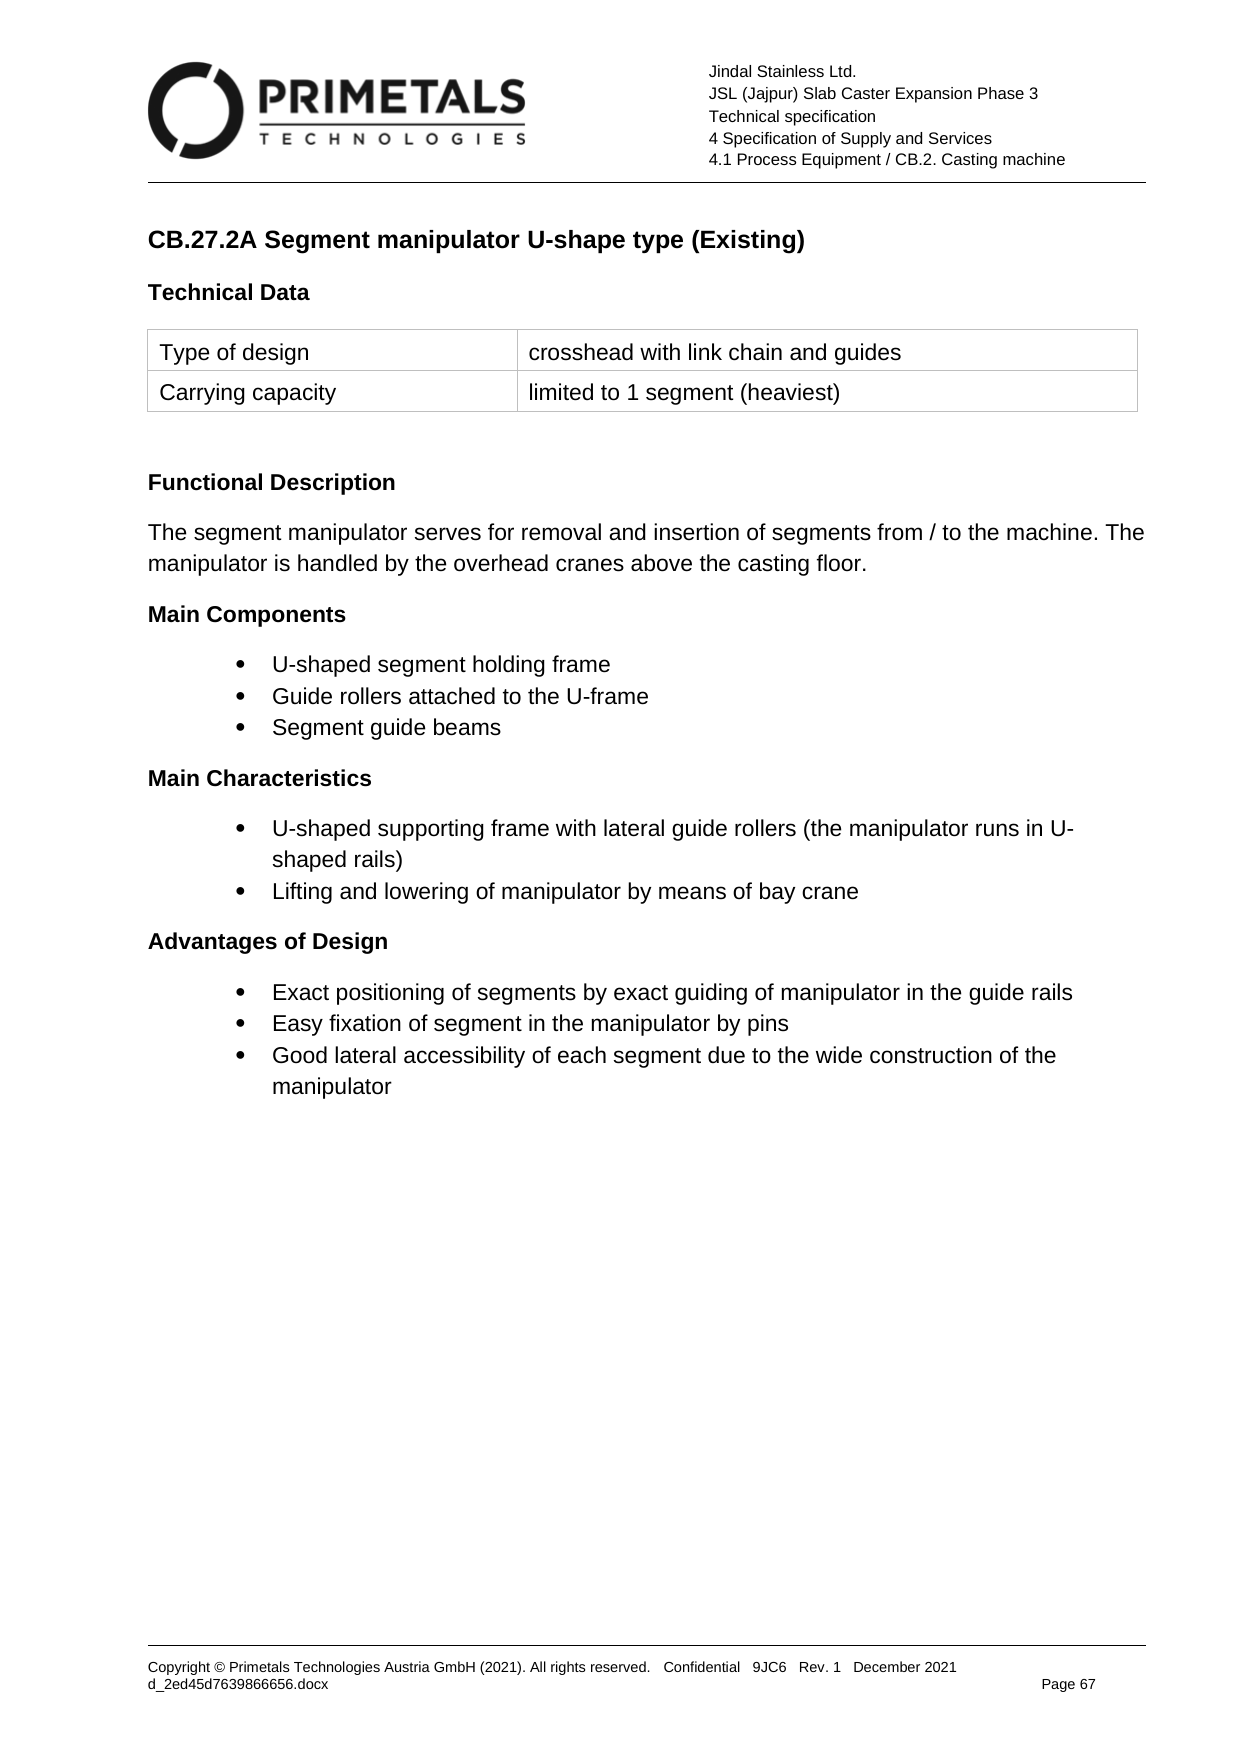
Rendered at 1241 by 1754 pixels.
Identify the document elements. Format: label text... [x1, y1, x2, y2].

subtitle Main Components [148, 601, 1146, 627]
text U-shaped supporting frame with lateral guide rollers (the manipulator runs in U-shaped rails) [236, 815, 1146, 873]
text Exact positioning of segments by exact guiding of manipulator in the guide rails [236, 978, 1146, 1005]
table_cell Carrying capacity [148, 371, 517, 411]
table_cell limited to 1 segment (heaviest) [518, 371, 1137, 411]
text Easy fixation of segment in the manipulator by pins [236, 1010, 1146, 1036]
text Good lateral accessibility of each segment due to the wide construction of the manipulator [236, 1042, 1146, 1099]
subtitle CB.27.2A Segment manipulator U-shape type (Existing) [148, 226, 1146, 254]
text U-shaped segment holding frame [236, 651, 1146, 677]
subtitle Advantages of Design [148, 928, 1146, 954]
text Guide rollers attached to the U-frame [236, 683, 1146, 709]
picture [147, 61, 526, 160]
subtitle Technical Data [148, 279, 1146, 305]
table_header Type of design [148, 330, 517, 370]
text Segment guide beams [236, 714, 1146, 741]
subtitle Main Characteristics [148, 764, 1146, 791]
subtitle Functional Description [148, 468, 1146, 495]
text Lifting and lowering of manipulator by means of bay crane [236, 878, 1146, 904]
table_header crosshead with link chain and guides [518, 330, 1137, 370]
text The segment manipulator serves for removal and insertion of segments from / to the machine. The manipulator is handled by the overhead cranes above the casting floor. [148, 519, 1146, 577]
